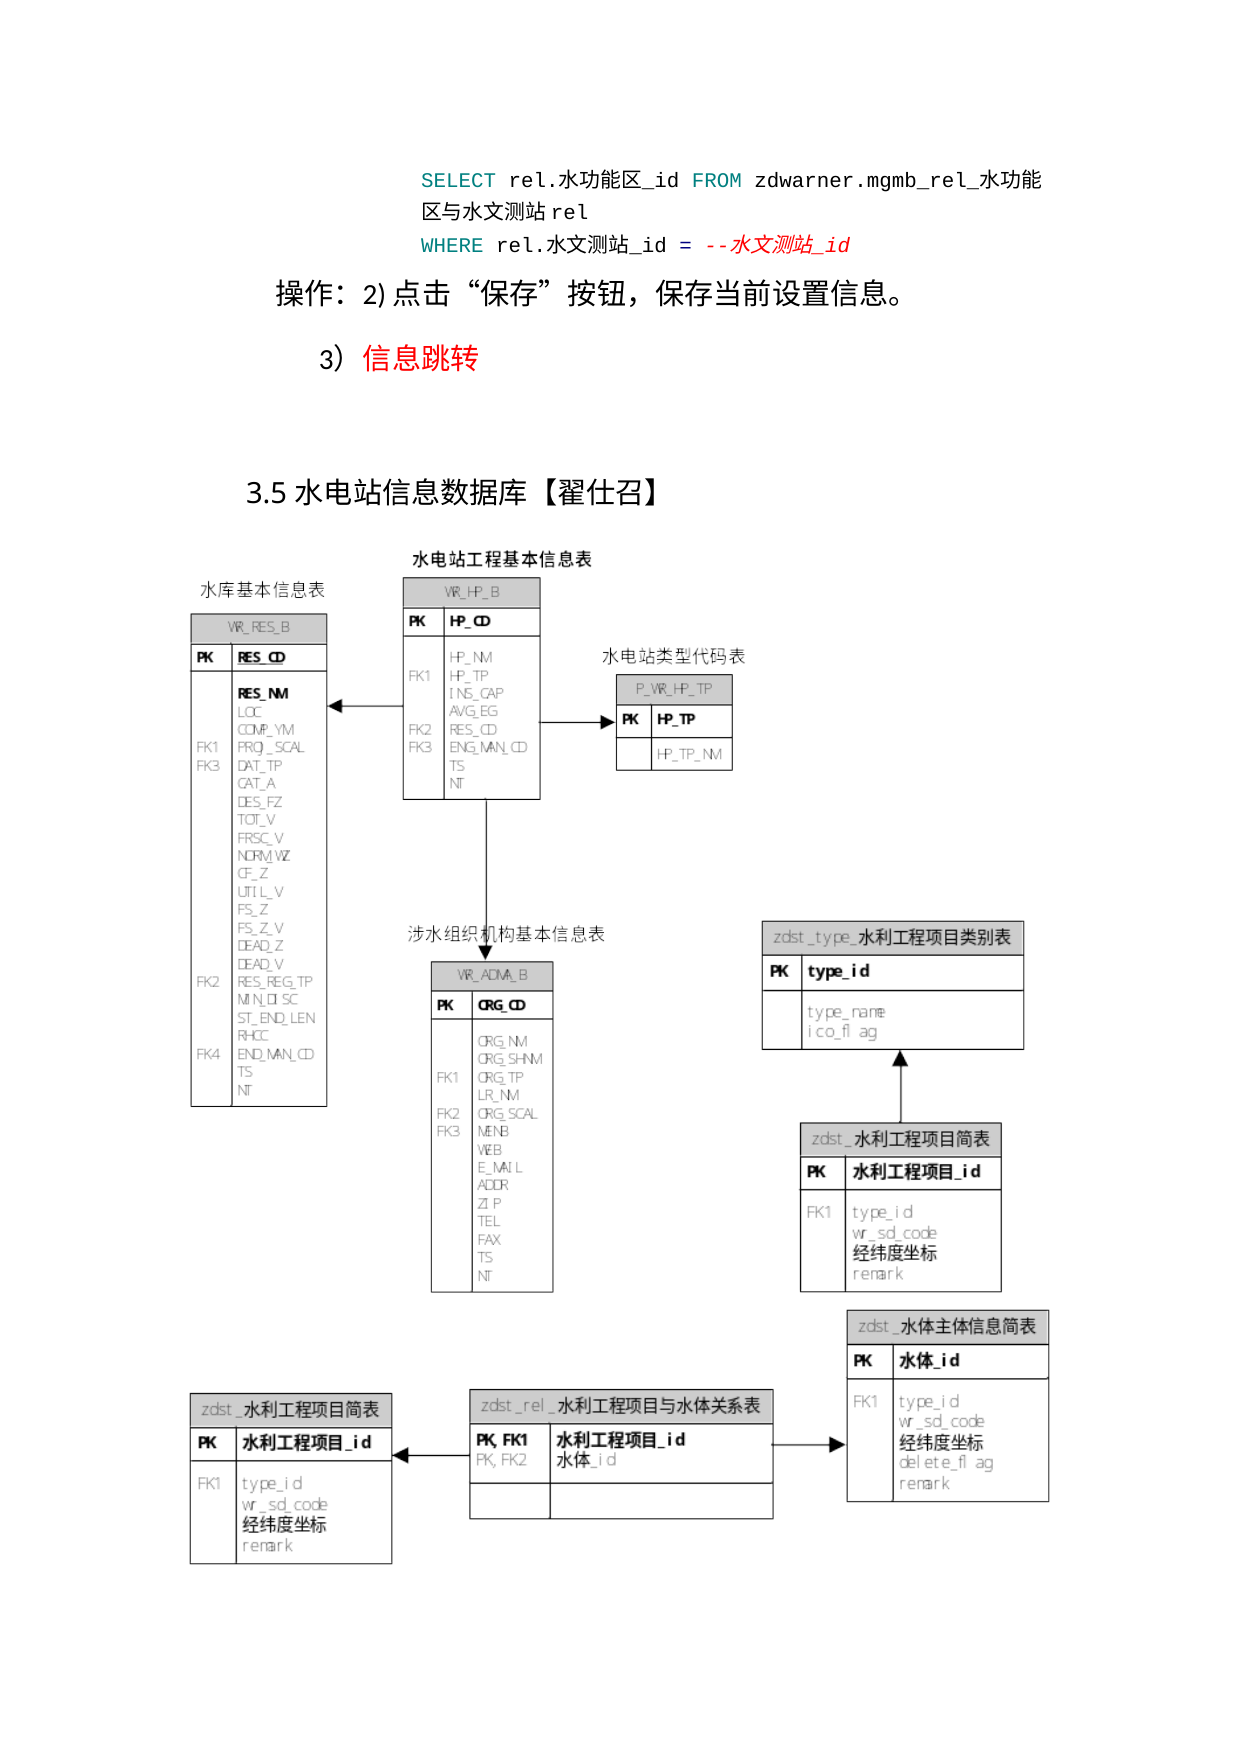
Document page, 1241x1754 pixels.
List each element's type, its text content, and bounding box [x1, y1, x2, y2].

text WHERE rel.水文测站_id = --水文测站_id [421, 227, 1053, 259]
text SELECT rel.水功能区_id FROM zdwarner.mgmb_rel_水功能区与水文测站 rel [421, 162, 1053, 227]
text 操作：2) 点击“保存”按钮，保存当前设置信息。 [187, 259, 1053, 324]
subtitle 3.5 水电站信息数据库【翟仕召】 [246, 459, 1053, 524]
text 3）信息跳转 [319, 324, 1053, 389]
